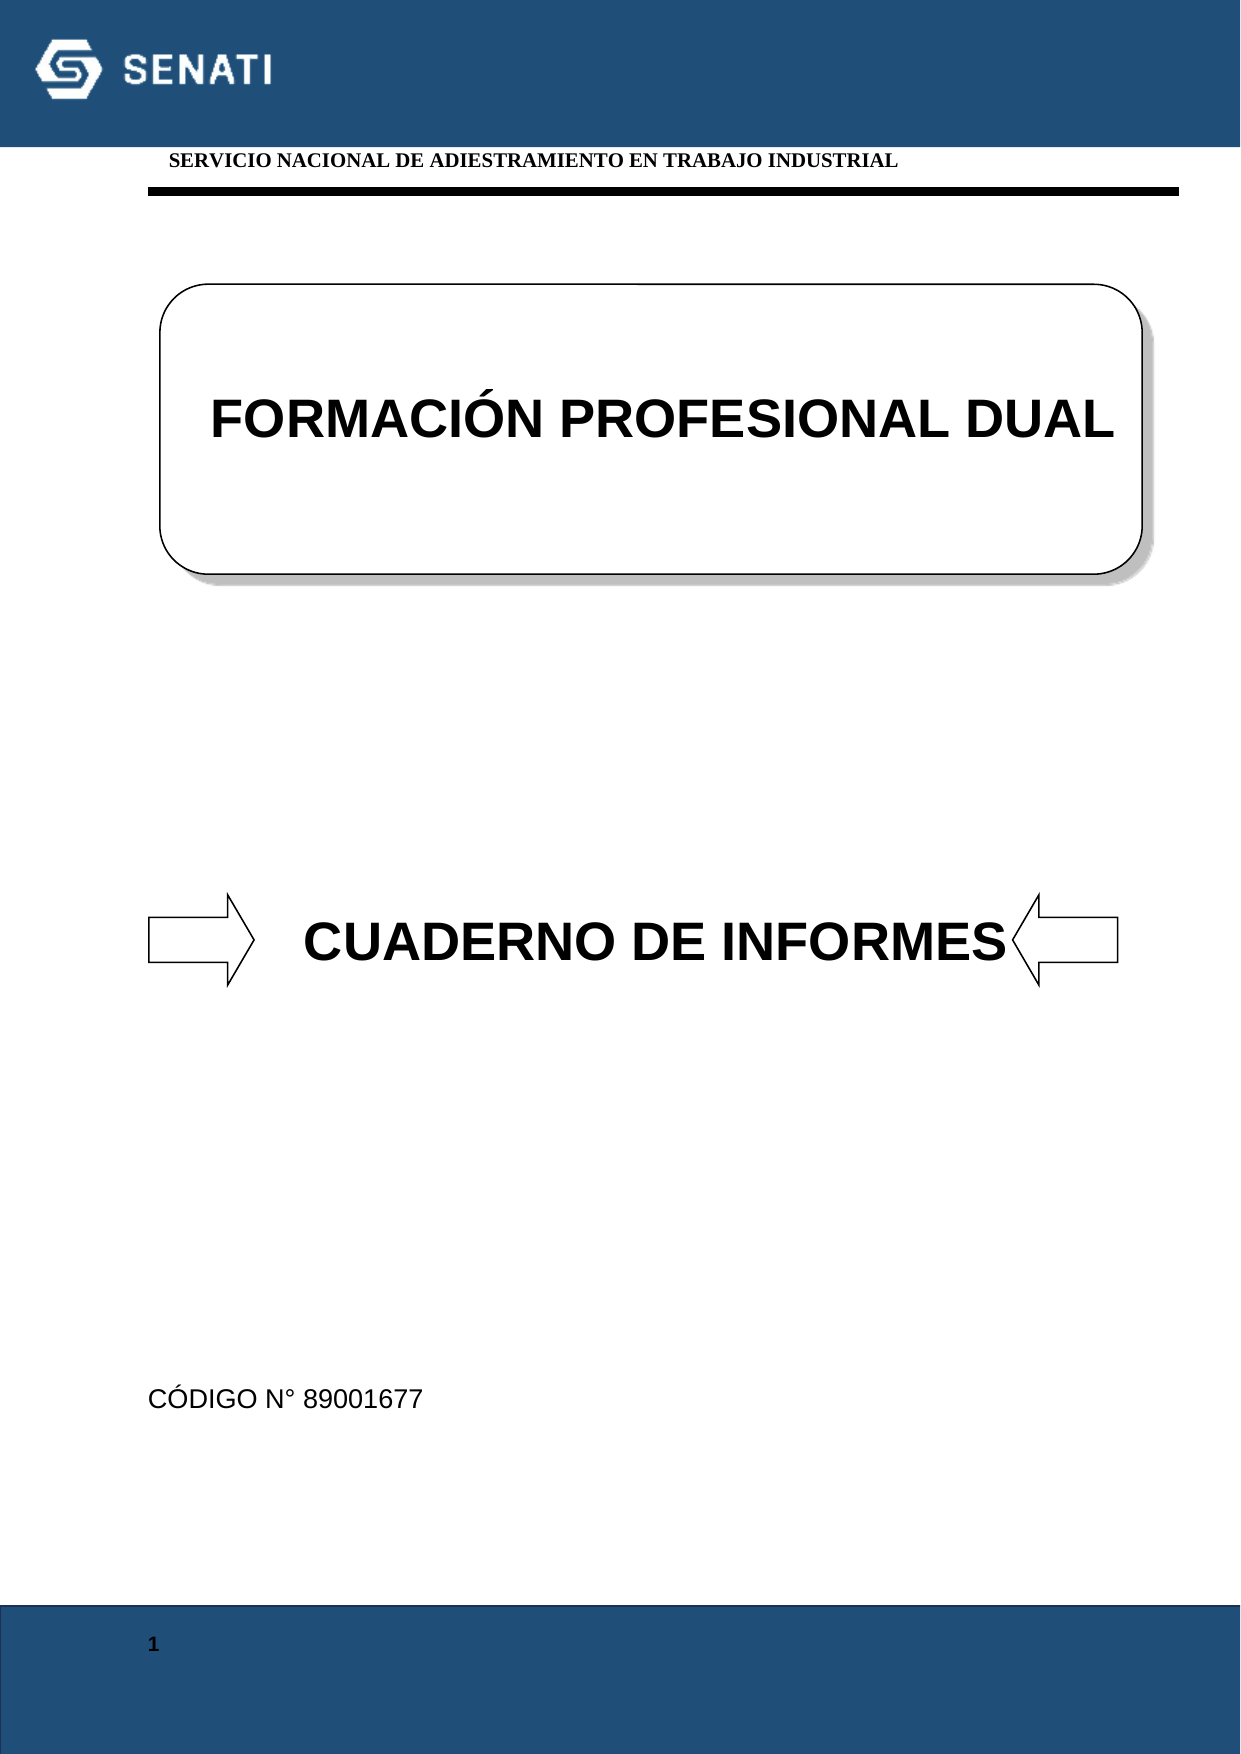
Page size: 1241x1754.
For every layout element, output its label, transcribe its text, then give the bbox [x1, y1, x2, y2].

subtitle CUADERNO DE INFORMES [237, 910, 1029, 972]
title SERVICIO NACIONAL DE ADIESTRAMIENTO EN TRABAJO INDUSTRIAL [148, 148, 1137, 172]
picture [34, 34, 280, 105]
subtitle CÓDIGO N° 89001677 [148, 1383, 1122, 1414]
subtitle CUADERNO DE INFORMES [1040, 910, 1122, 972]
